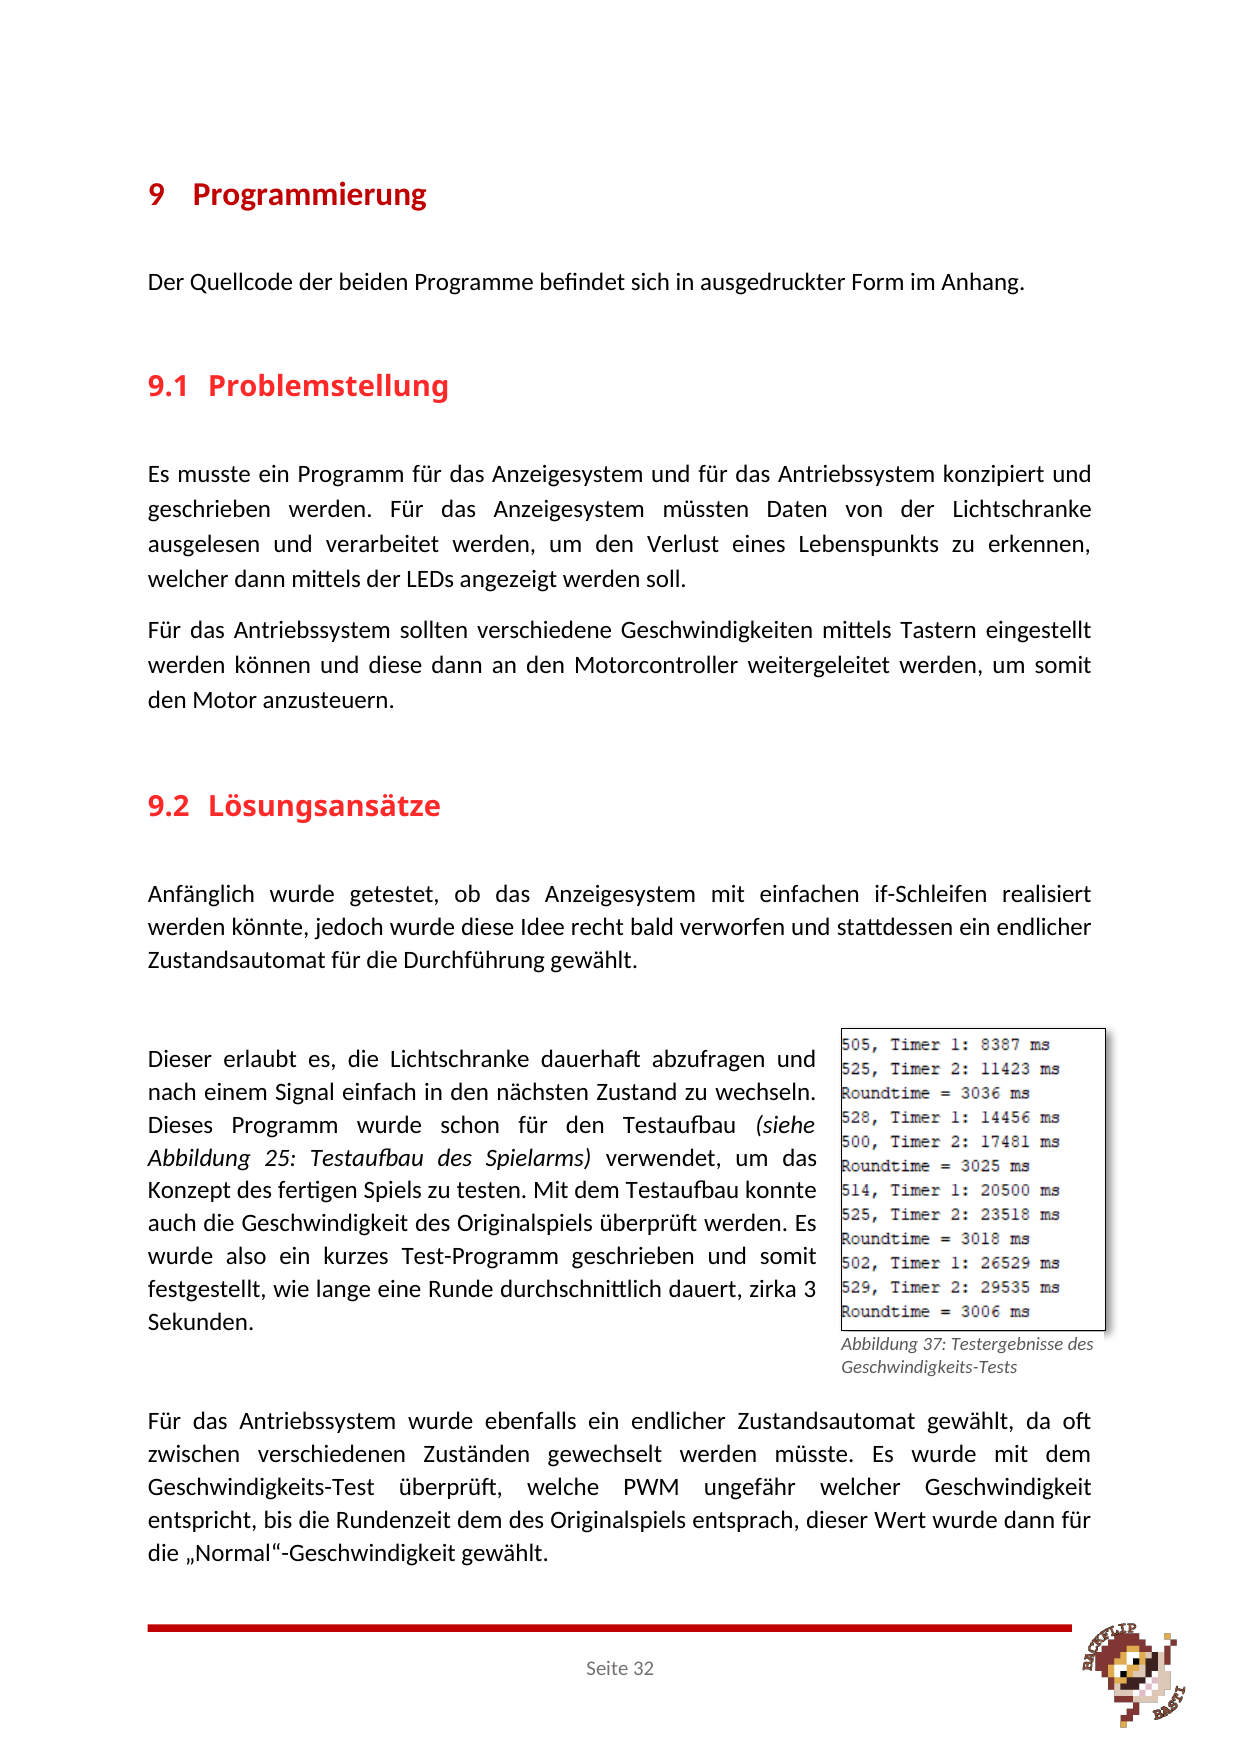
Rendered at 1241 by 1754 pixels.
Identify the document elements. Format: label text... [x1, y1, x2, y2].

subtitle Lösungsansätze [148, 786, 1093, 825]
subtitle Problemstellung [148, 365, 1093, 405]
text Dieser erlaubt es, die Lichtschranke dauerhaft abzufragen und nach einem Signal einfach in den nächsten Zustand zu wechseln. Dieses Programm wurde schon für den Testaufbau (siehe Abbildung 25: Testaufbau des Spielarms) verwendet, um das Konzept des fertigen Spiels zu testen. Mit dem Testaufbau konnte auch die Geschwindigkeit des Originalspiels überprüft werden. Es wurde also ein kurzes Test-Programm geschrieben und somit festgestellt, wie lange eine Runde durchschnittlich dauert, zirka 3 Sekunden. [148, 1043, 840, 1337]
text Anfänglich wurde getestet, ob das Anzeigesystem mit einfachen if-Schleifen realisiert werden könnte, jedoch wurde diese Idee recht bald verworfen und stattdessen ein endlicher Zustandsautomat für die Durchführung gewählt. [148, 878, 1093, 974]
text Es musste ein Programm für das Anzeigesystem und für das Antriebssystem konzipiert und geschrieben werden. Für das Anzeigesystem müssten Daten von der Lichtschranke ausgelesen und verarbeitet werden, um den Verlust eines Lebenspunkts zu erkennen, welcher dann mittels der LEDs angezeigt werden soll. [148, 458, 1093, 593]
text Für das Antriebssystem sollten verschiedene Geschwindigkeiten mittels Tastern eingestellt werden können und diese dann an den Motorcontroller weitergeleitet werden, um somit den Motor anzusteuern. [148, 614, 1093, 715]
picture [1069, 1614, 1202, 1734]
picture [842, 1029, 1105, 1330]
text Der Quellcode der beiden Programme befindet sich in ausgedruckter Form im Anhang. [148, 266, 1093, 297]
text Programmierung [148, 173, 1093, 213]
text Für das Antriebssystem wurde ebenfalls ein endlicher Zustandsautomat gewählt, da oft zwischen verschiedenen Zuständen gewechselt werden müsste. Es wurde mit dem Geschwindigkeits-Test überprüft, welche PWM ungefähr welcher Geschwindigkeit entspricht, bis die Rundenzeit dem des Originalspiels entsprach, dieser Wert wurde dann für die „Normal“-Geschwindigkeit gewählt. [148, 1406, 1093, 1568]
